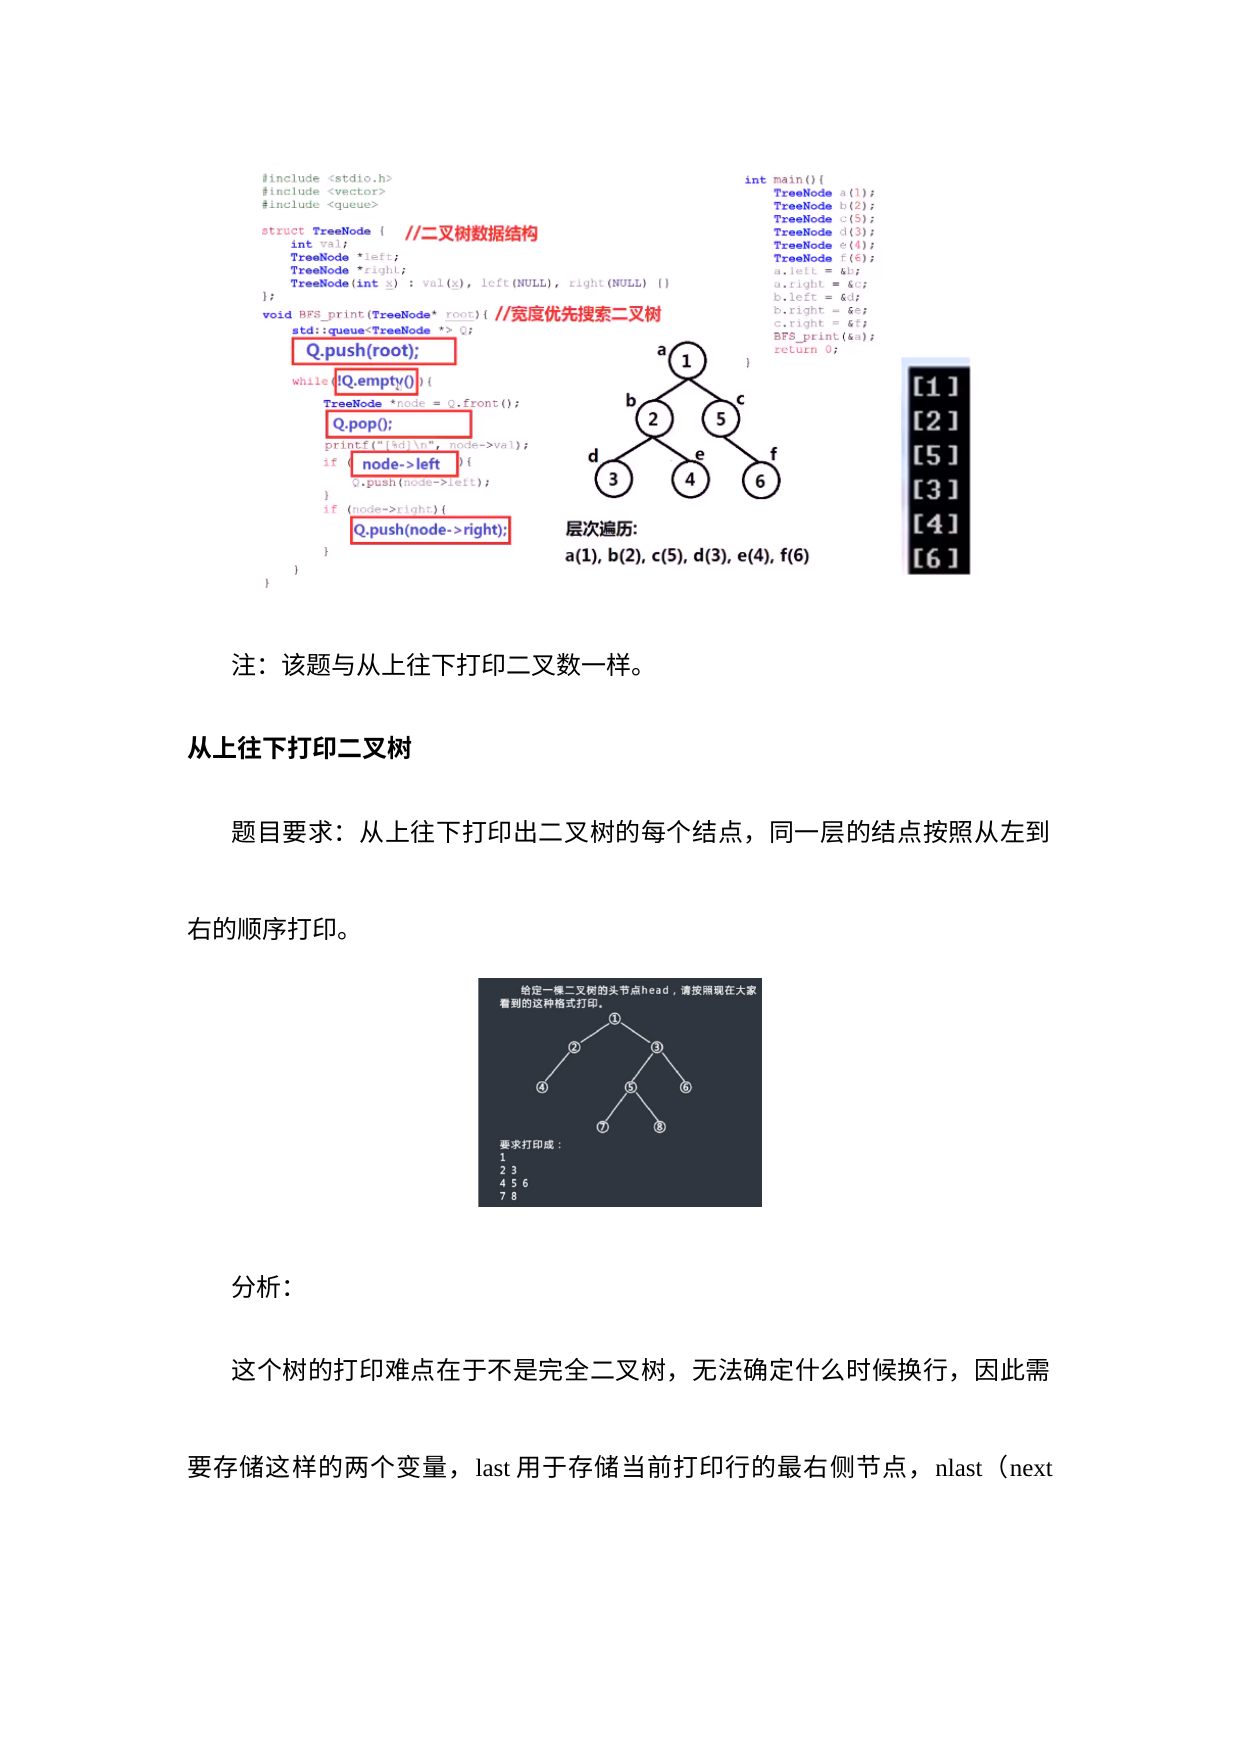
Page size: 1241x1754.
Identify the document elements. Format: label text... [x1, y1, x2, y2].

text 题目要求：从上往下打印出二叉树的每个结点，同一层的结点按照从左到右的顺序打印。 [187, 798, 1053, 960]
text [187, 1336, 1053, 1498]
subtitle 从上往下打印二叉树 [187, 714, 1053, 779]
picture [478, 978, 762, 1207]
text 分析： [187, 1253, 1053, 1318]
text 注：该题与从上往下打印二叉数一样。 [187, 631, 1053, 696]
picture [247, 162, 993, 593]
